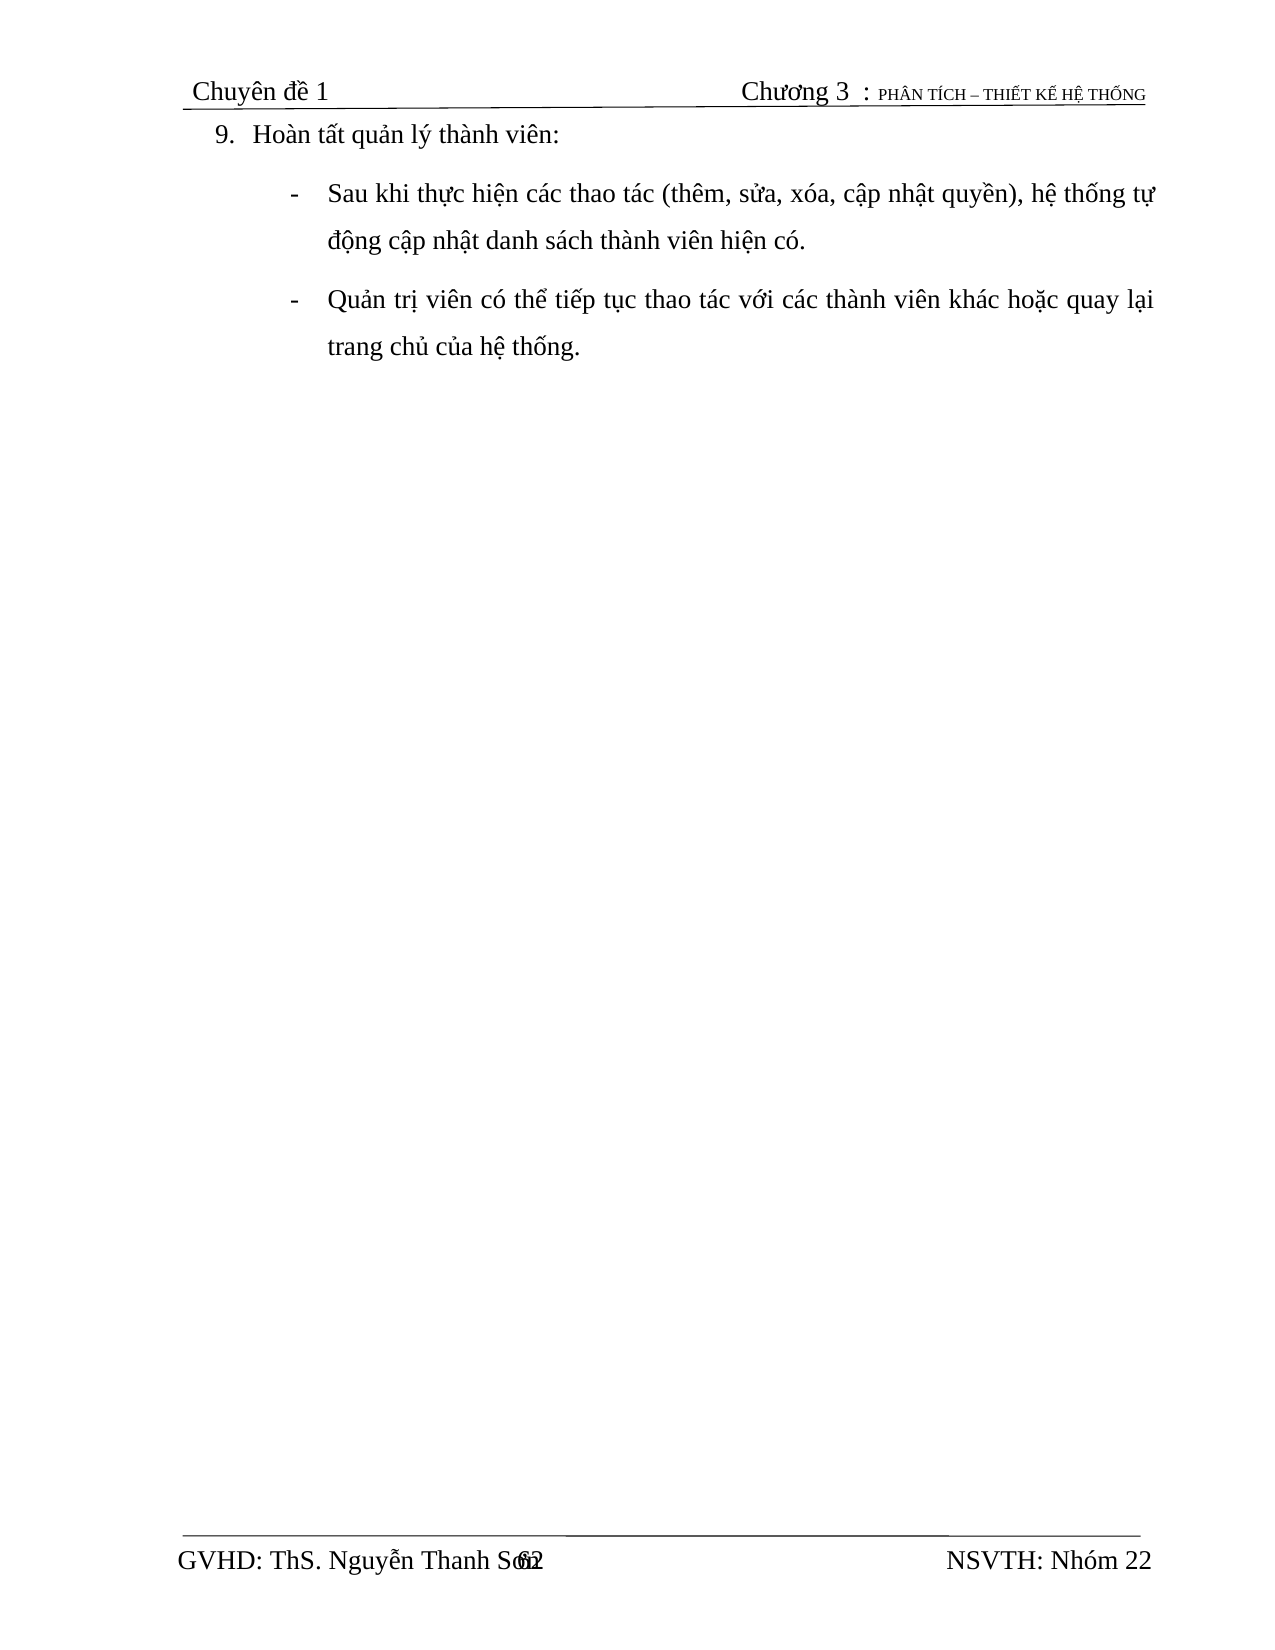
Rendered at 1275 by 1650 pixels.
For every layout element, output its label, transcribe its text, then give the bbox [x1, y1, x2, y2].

list Hoàn tất quản lý thành viên: [215, 118, 1157, 149]
list Quản trị viên có thể tiếp tục thao tác với các thành viên khác hoặc quay lại trang chủ của hệ thống. [290, 283, 1157, 361]
list Sau khi thực hiện các thao tác (thêm, sửa, xóa, cập nhật quyền), hệ thống tự động cập nhật danh sách thành viên hiện có. [290, 177, 1157, 255]
